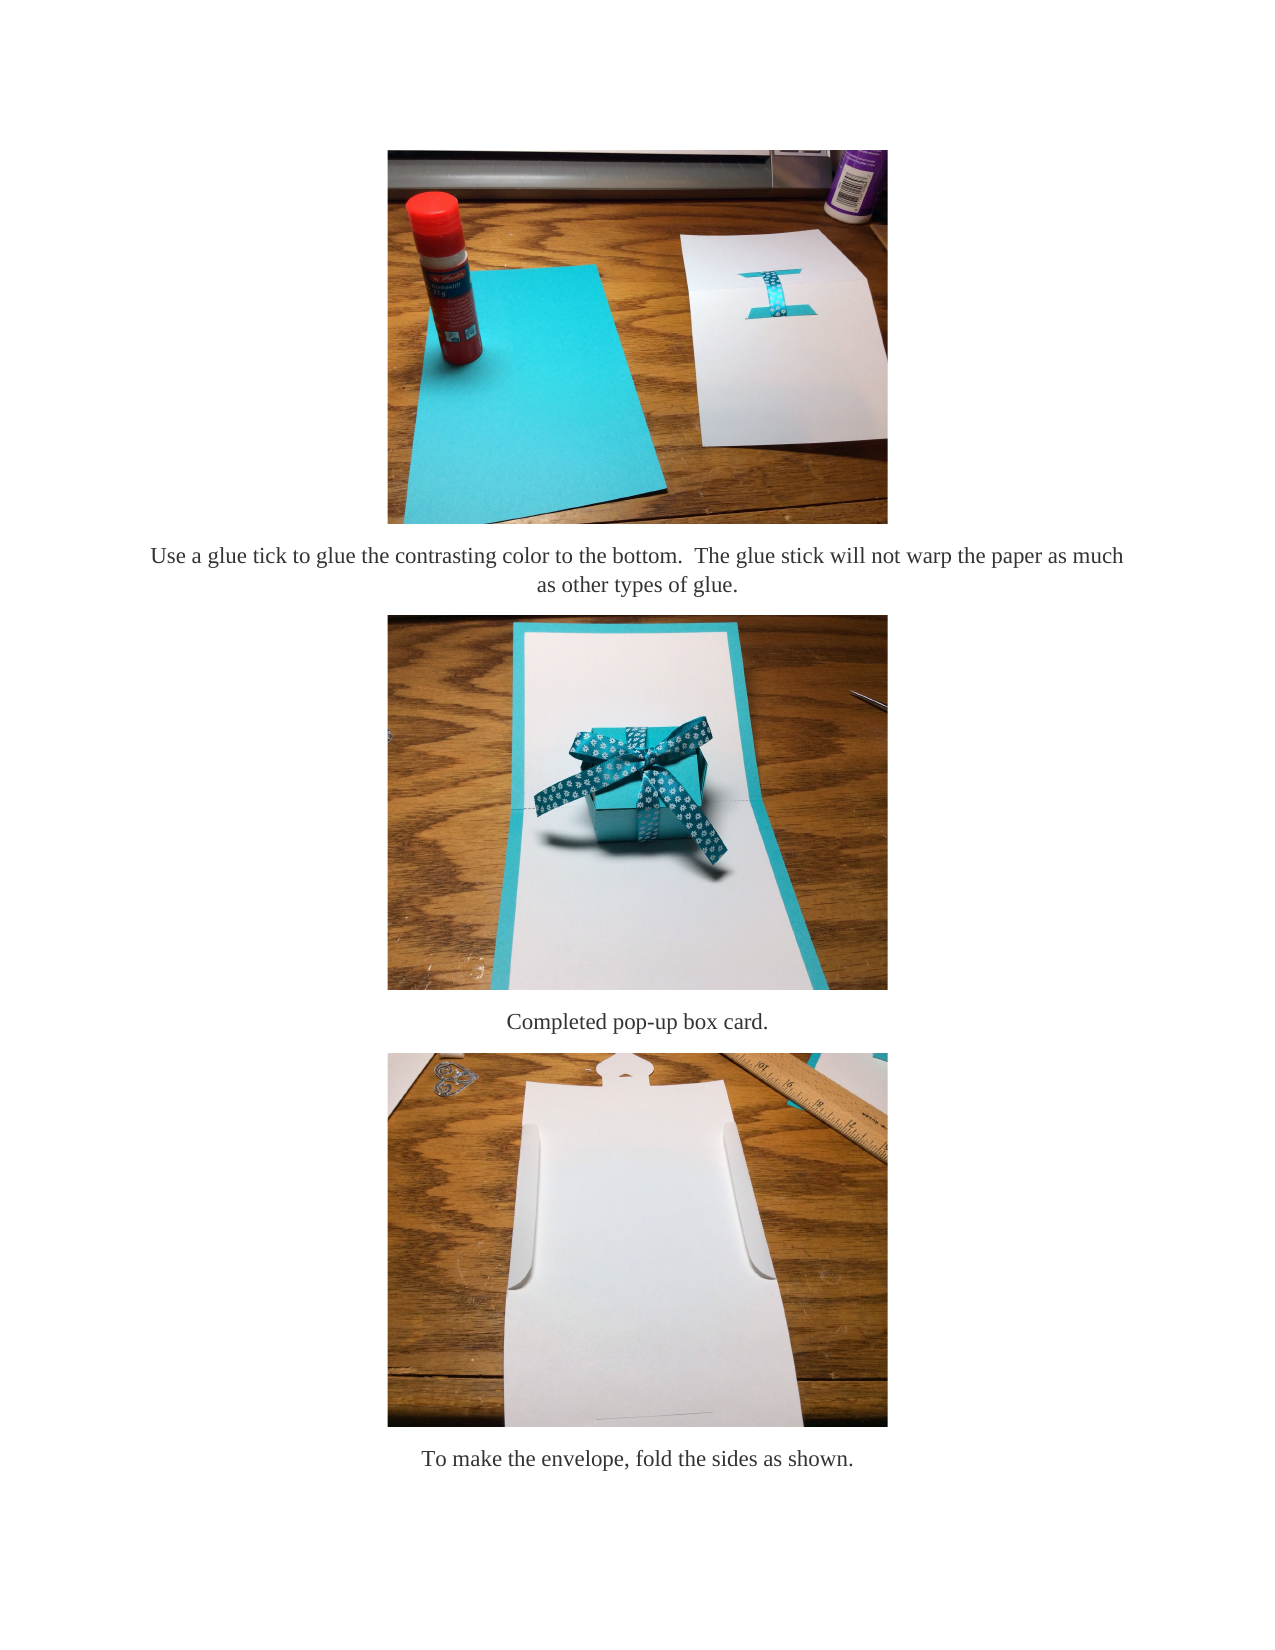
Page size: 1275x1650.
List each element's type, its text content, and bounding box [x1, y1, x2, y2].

text To make the envelope, fold the sides as shown. [150, 1446, 1125, 1472]
text Use a glue tick to glue the contrasting color to the bottom. The glue stick will not warp the paper as much as other types of glue. [150, 542, 1125, 597]
text Completed pop-up box card. [150, 1008, 1125, 1034]
